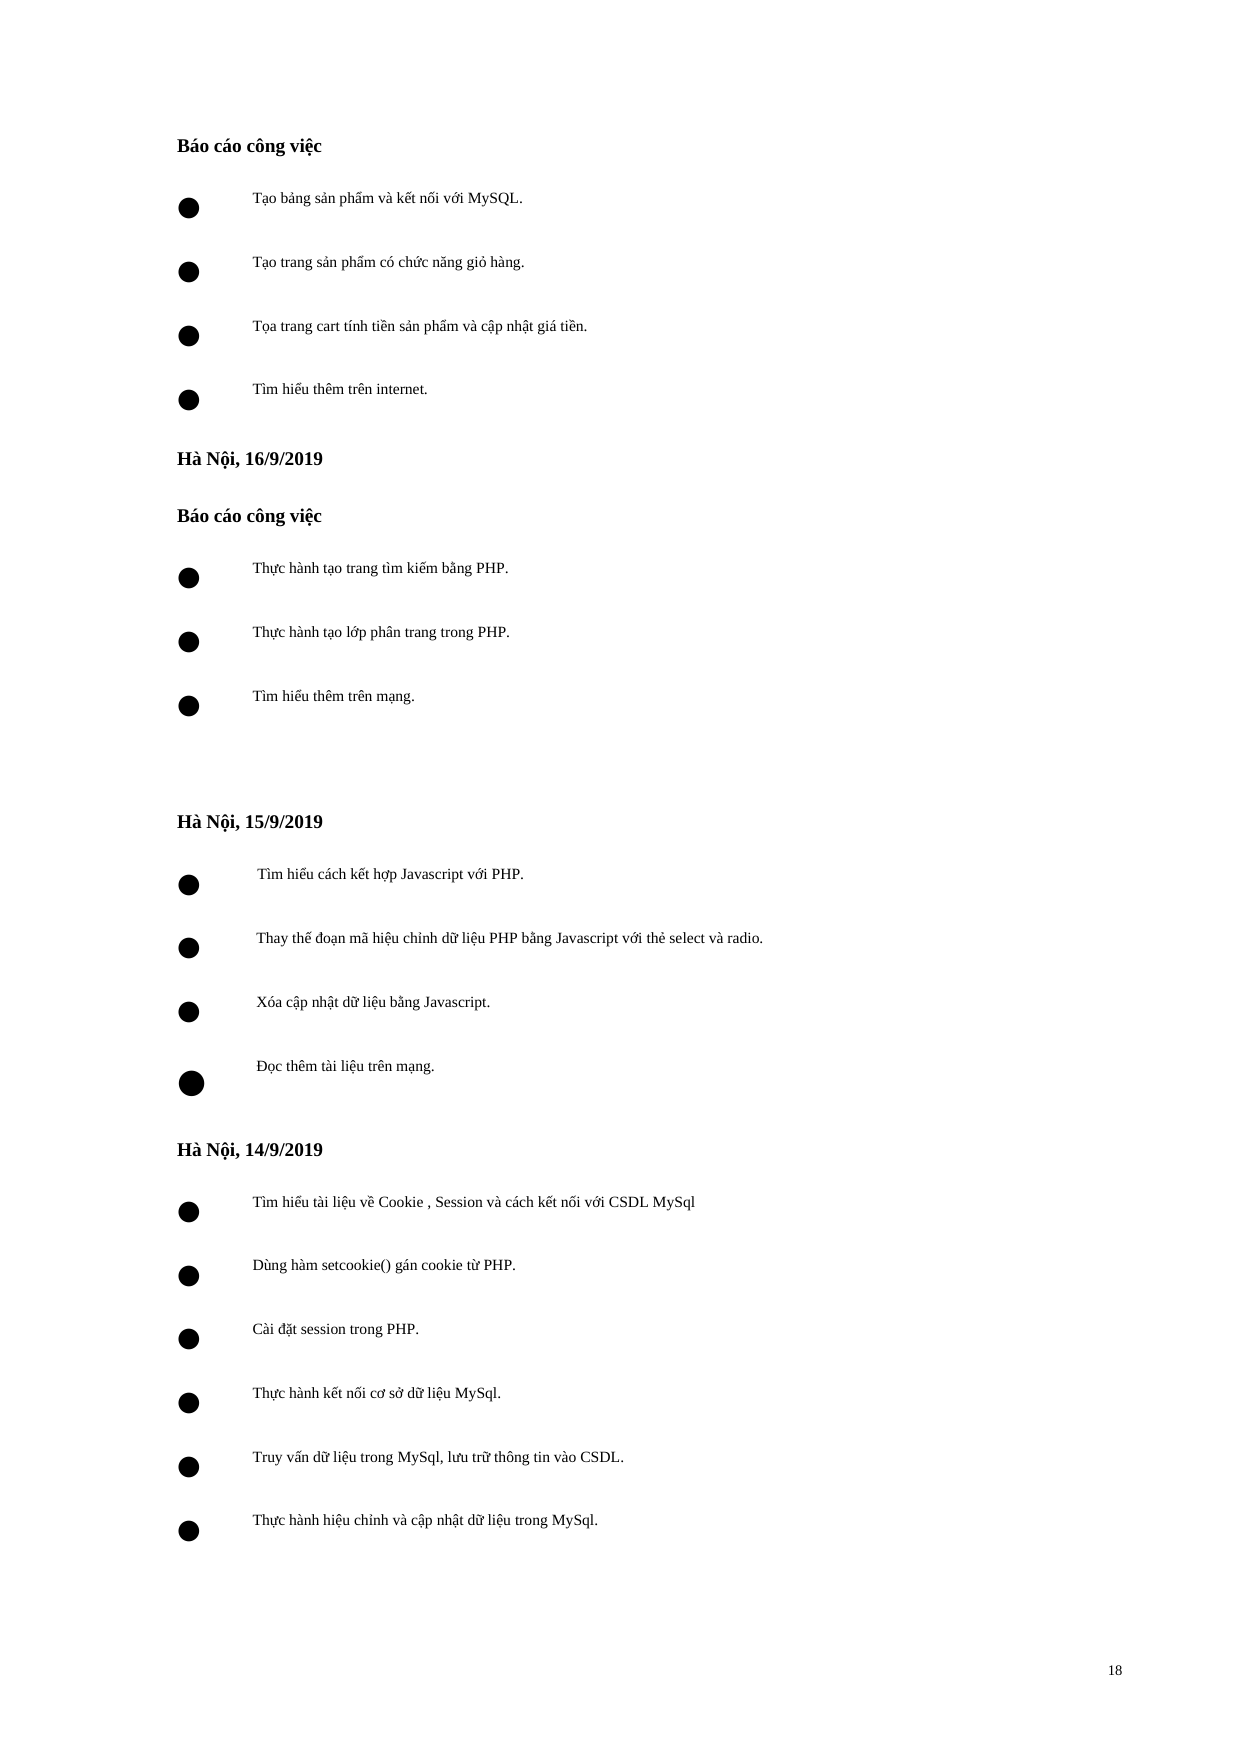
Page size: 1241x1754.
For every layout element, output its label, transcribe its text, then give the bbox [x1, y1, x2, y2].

text Báo cáo công việc [177, 488, 1122, 526]
text Hà Nội, 16/9/2019 [177, 431, 1122, 469]
list Đọc thêm tài liệu trên mạng. [177, 1043, 1122, 1111]
list Tạo trang sản phẩm có chức năng giỏ hàng. [177, 239, 1122, 295]
text Báo cáo công việc [177, 118, 1122, 156]
text Hà Nội, 15/9/2019 [177, 794, 1122, 833]
list Thay thế đoạn mã hiệu chỉnh dữ liệu PHP bằng Javascript với thẻ select và radio. [177, 916, 1122, 971]
list Tìm hiểu thêm trên internet. [177, 367, 1122, 422]
list Truy vấn dữ liệu trong MySql, lưu trữ thông tin vào CSDL. [177, 1434, 1122, 1490]
list Xóa cập nhật dữ liệu bằng Javascript. [177, 979, 1122, 1035]
list Thực hành hiệu chỉnh và cập nhật dữ liệu trong MySql. [177, 1498, 1122, 1553]
list Thực hành tạo trang tìm kiếm bằng PHP. [177, 546, 1122, 601]
list Cài đặt session trong PHP. [177, 1307, 1122, 1362]
text Hà Nội, 14/9/2019 [177, 1122, 1122, 1160]
list Dùng hàm setcookie() gán cookie từ PHP. [177, 1243, 1122, 1298]
list Tìm hiểu thêm trên mạng. [177, 673, 1122, 729]
list Thực hành kết nối cơ sở dữ liệu MySql. [177, 1370, 1122, 1426]
list Tạo bảng sản phẩm và kết nối với MySQL. [177, 176, 1122, 231]
list Tọa trang cart tính tiền sản phẩm và cập nhật giá tiền. [177, 303, 1122, 359]
list Tìm hiểu tài liệu về Cookie , Session và cách kết nối với CSDL MySql [177, 1179, 1122, 1235]
list Thực hành tạo lớp phân trang trong PHP. [177, 609, 1122, 665]
list Tìm hiểu cách kết hợp Javascript với PHP. [177, 852, 1122, 907]
